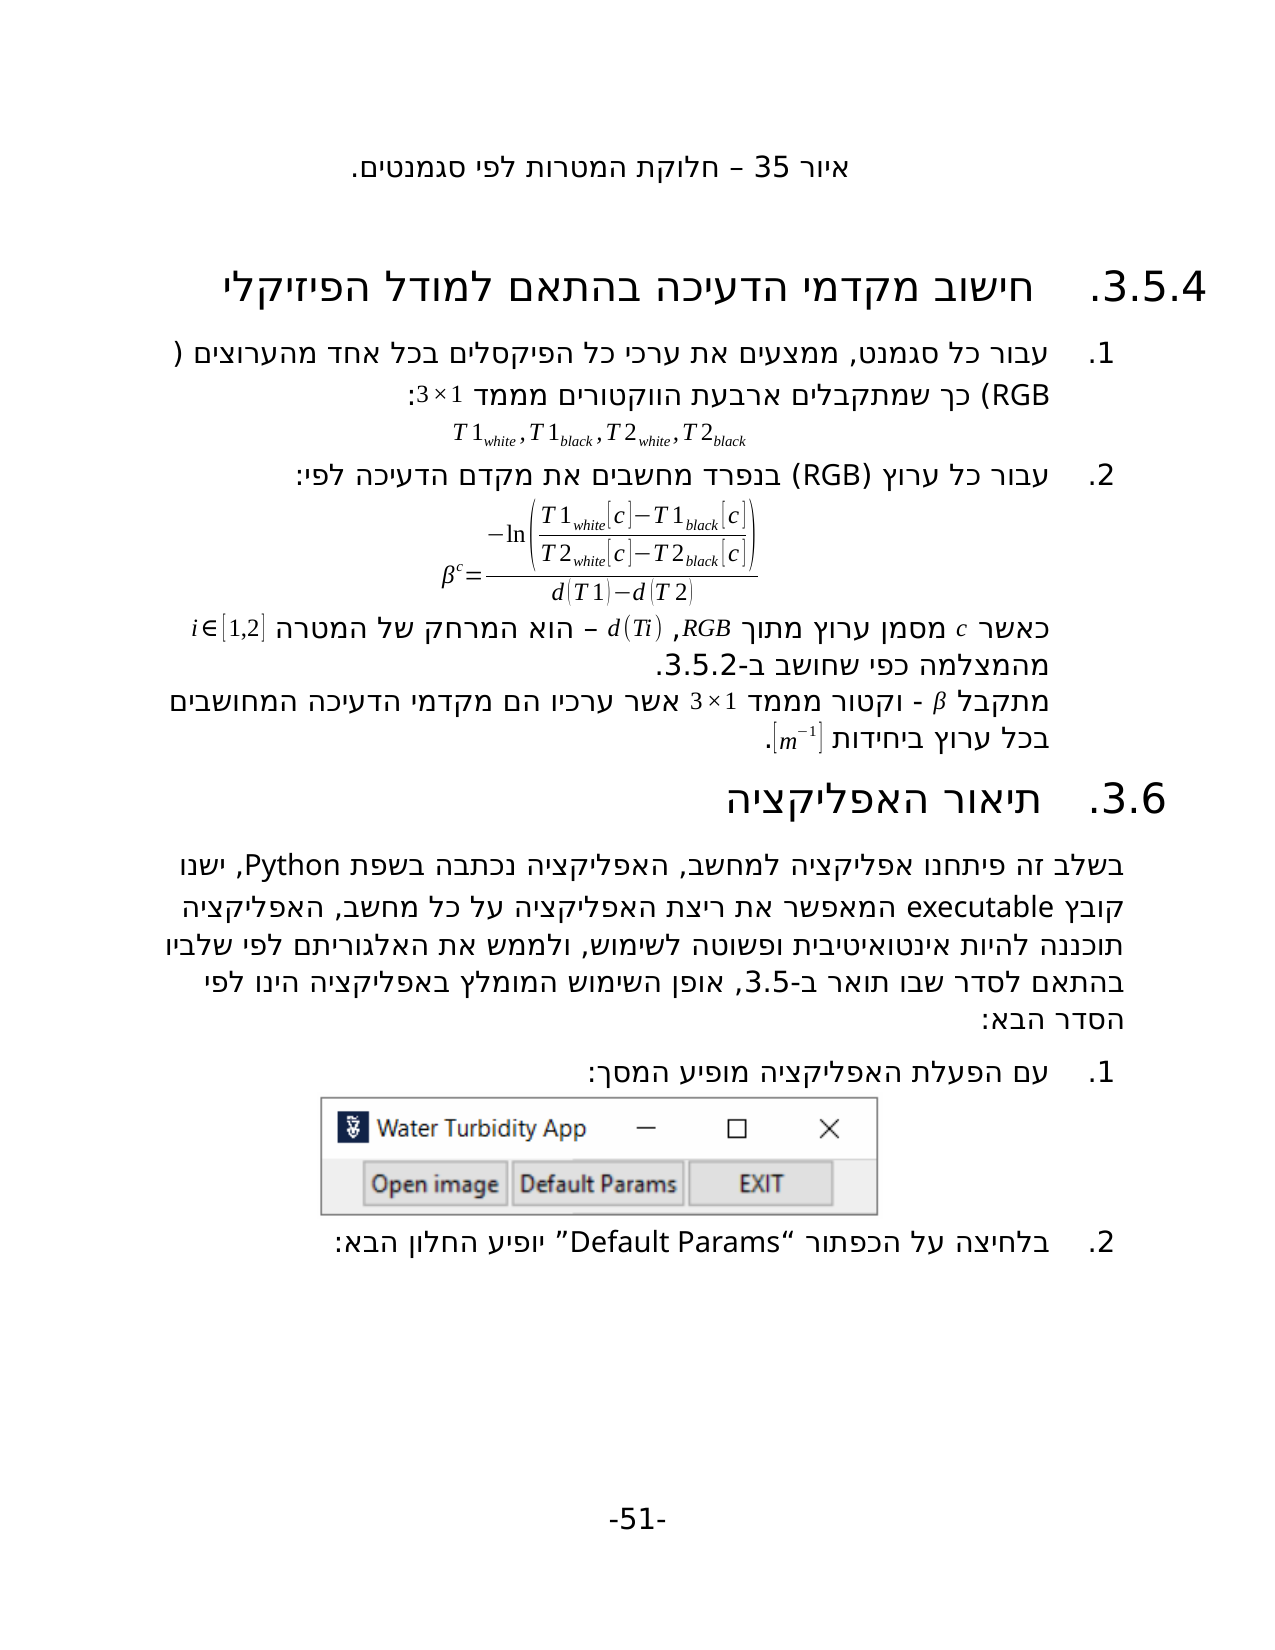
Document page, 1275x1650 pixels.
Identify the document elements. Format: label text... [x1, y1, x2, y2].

picture [317, 1092, 883, 1219]
list עבור כל ערוץ (RGB) בנפרד מחשבים את מקדם הדעיכה לפי: [150, 454, 1087, 494]
list בלחיצה על הכפתור “Default Params” יופיע החלון הבא: [150, 1222, 1087, 1261]
subtitle חישוב מקדמי הדעיכה בהתאם למודל הפיזיקלי [150, 263, 1088, 311]
list מתקבל - וקטור מממד אשר ערכיו הם מקדמי הדעיכה המחושבים בכל ערוץ ביחידות . [150, 684, 1050, 756]
list עבור כל סגמנט, ממצעים את ערכי כל הפיקסלים בכל אחד מהערוצים (RGB) כך שמתקבלים ארבעת הווקטורים מממד : [150, 332, 1087, 414]
list כאשר מסמן ערוץ מתוך , – הוא המרחק של המטרה מהמצלמה כפי שחושב ב-‏3.5.2. [150, 611, 1050, 682]
subtitle תיאור האפליקציה [150, 775, 1087, 823]
list עם הפעלת האפליקציה מופיע המסך: [150, 1055, 1087, 1089]
text בשלב זה פיתחנו אפליקציה למחשב, האפליקציה נכתבה בשפת Python, ישנו קובץ executable המאפשר את ריצת האפליקציה על כל מחשב, האפליקציה תוכננה להיות אינטואיטיבית ופשוטה לשימוש, ולממש את האלגוריתם לפי שלביו בהתאם לסדר שבו תואר ב-‏3.5, אופן השימוש המומלץ באפליקציה הינו לפי הסדר הבא: [150, 844, 1125, 1036]
